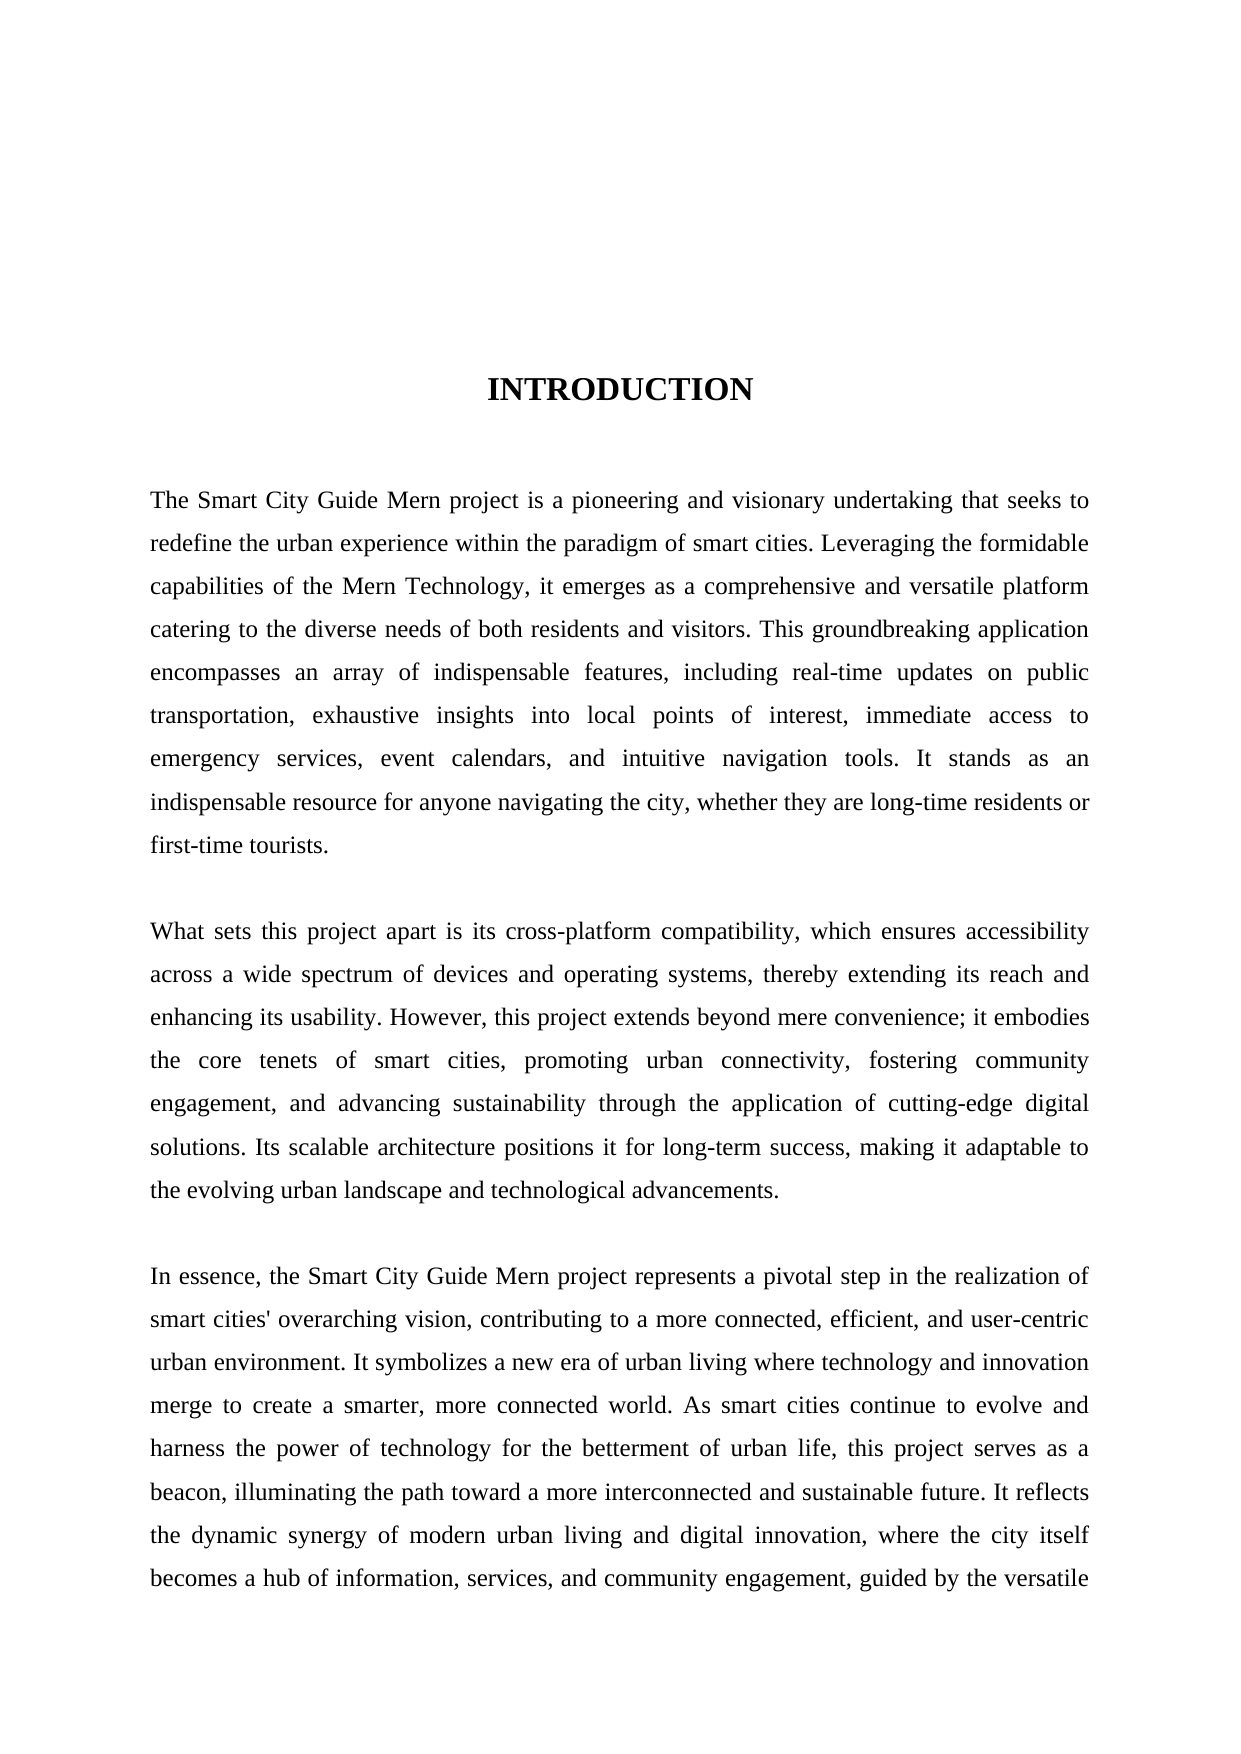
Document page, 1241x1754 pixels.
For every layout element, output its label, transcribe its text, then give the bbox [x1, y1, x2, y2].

text INTRODUCTION [150, 370, 1090, 408]
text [150, 1261, 1090, 1592]
text What sets this project apart is its cross-platform compatibility, which ensures accessibility across a wide spectrum of devices and operating systems, thereby extending its reach and enhancing its usability. However, this project extends beyond mere convenience; it embodies the core tenets of smart cities, promoting urban connectivity, fostering community engagement, and advancing sustainability through the application of cutting-edge digital solutions. Its scalable architecture positions it for long-term success, making it adaptable to the evolving urban landscape and technological advancements. [150, 916, 1090, 1203]
text The Smart City Guide Mern project is a pioneering and visionary undertaking that seeks to redefine the urban experience within the paradigm of smart cities. Leveraging the formidable capabilities of the Mern Technology, it emerges as a comprehensive and versatile platform catering to the diverse needs of both residents and visitors. This groundbreaking application encompasses an array of indispensable features, including real-time updates on public transportation, exhaustive insights into local points of interest, immediate access to emergency services, event calendars, and intuitive navigation tools. It stands as an indispensable resource for anyone navigating the city, whether they are long-time residents or first-time tourists. [150, 485, 1090, 858]
